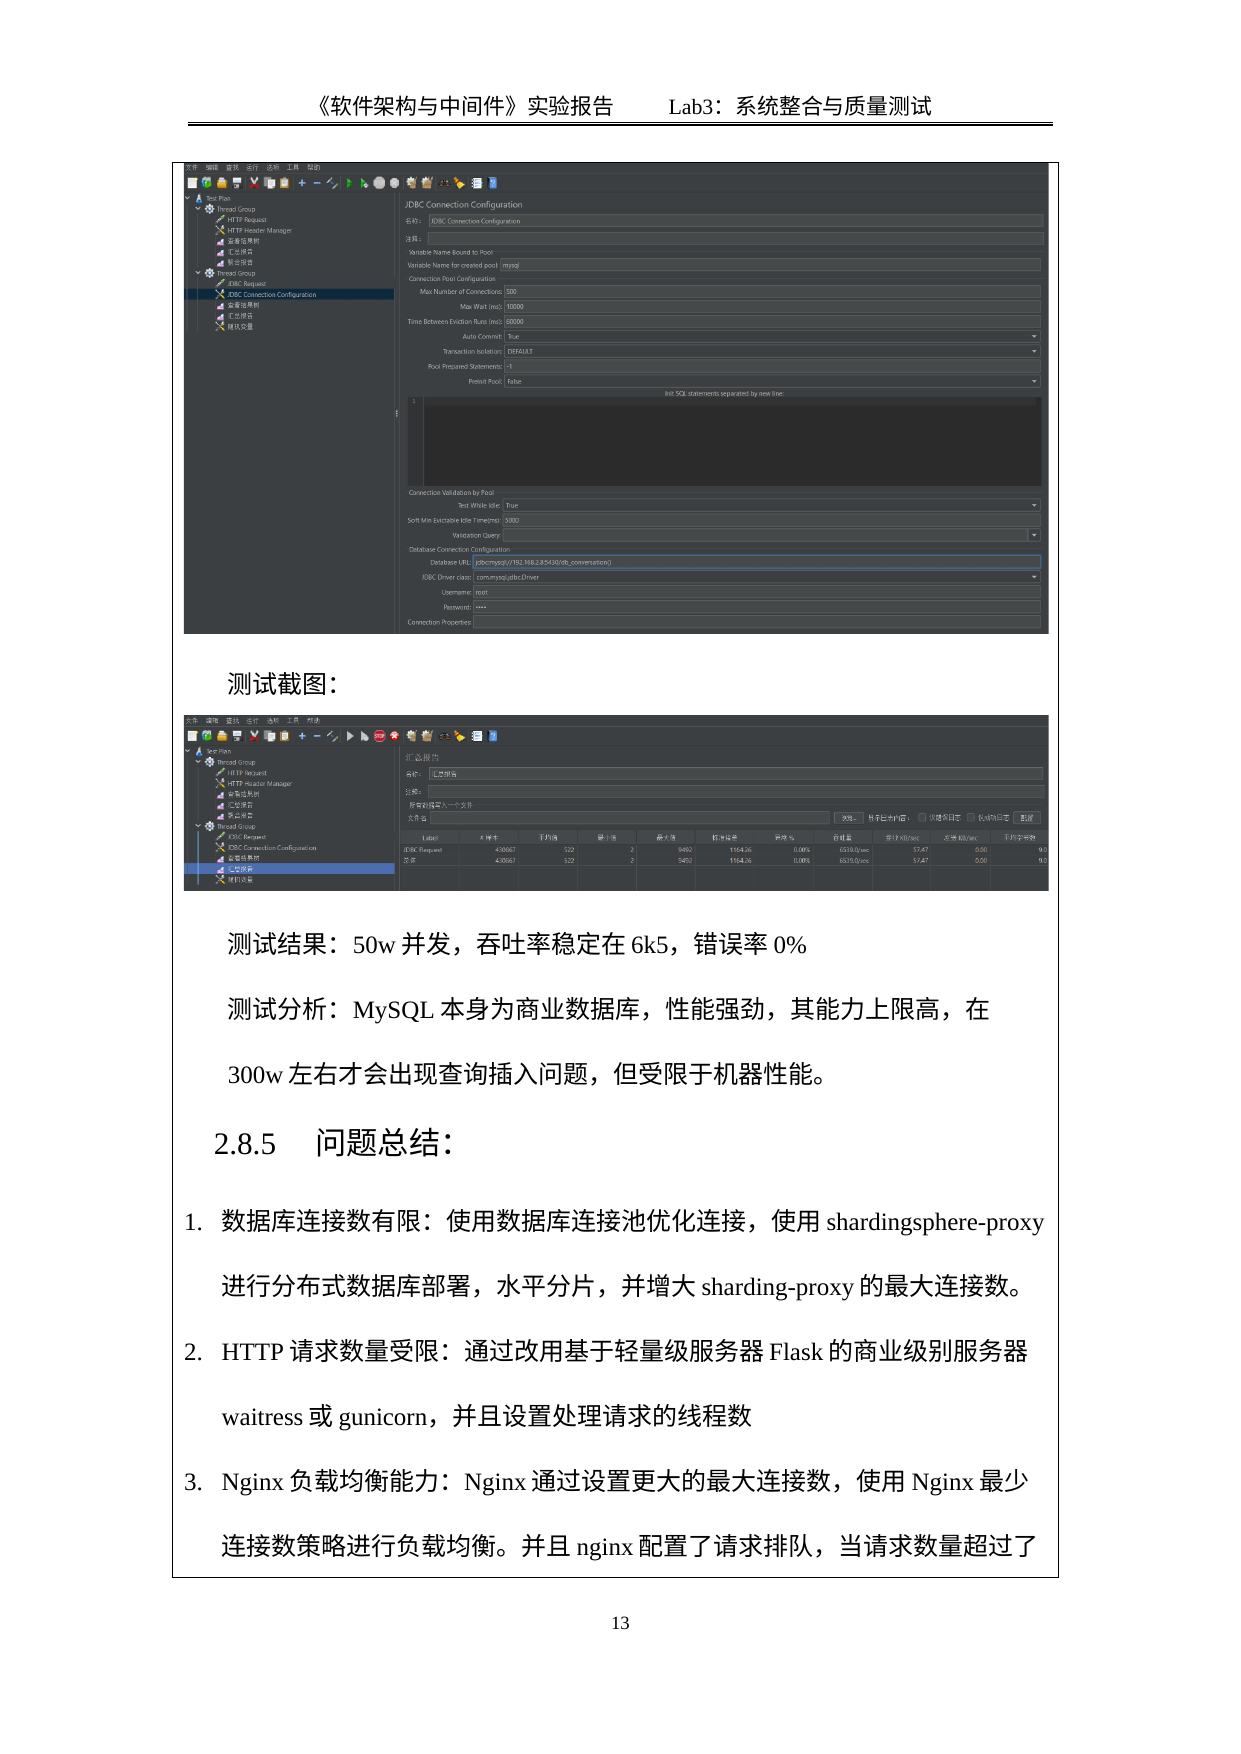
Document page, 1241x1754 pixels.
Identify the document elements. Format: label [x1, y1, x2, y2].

table_cell [173, 163, 1058, 1577]
picture [183, 715, 1049, 891]
picture [183, 163, 1049, 634]
